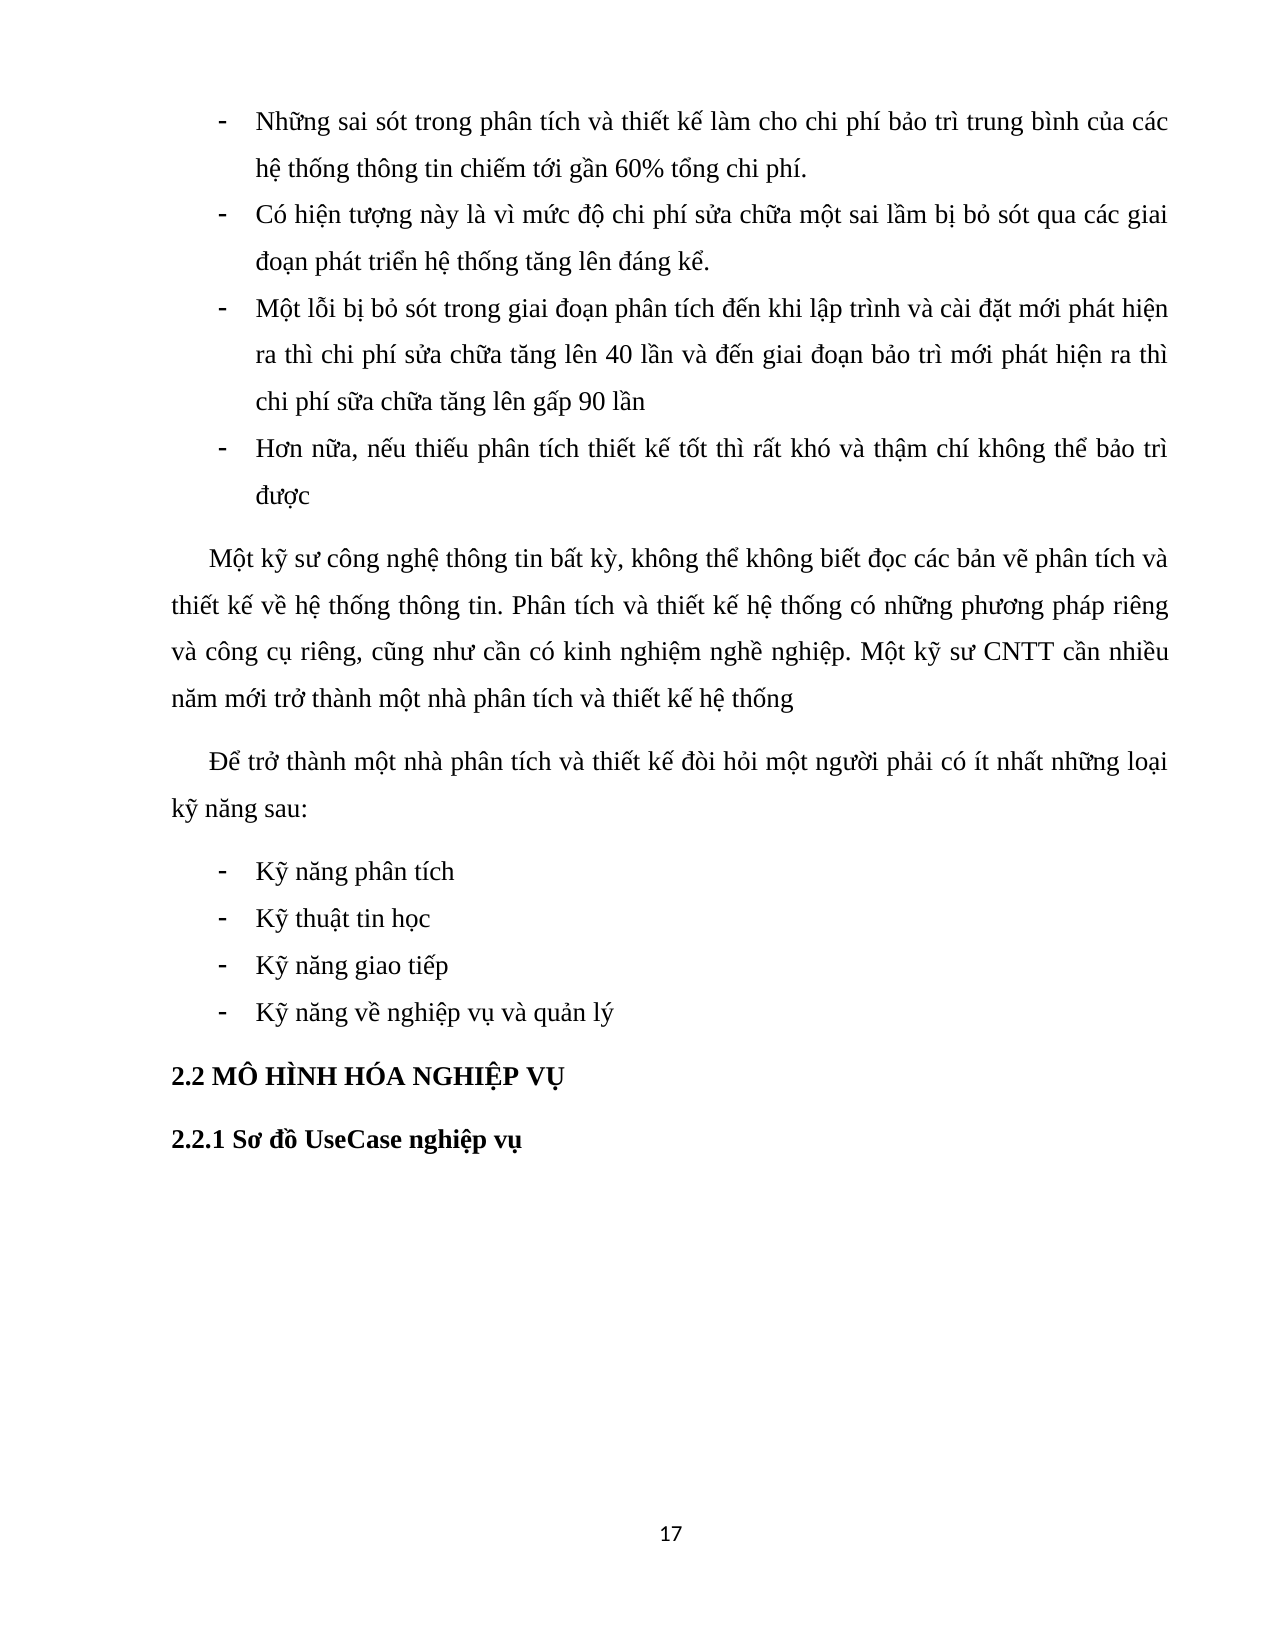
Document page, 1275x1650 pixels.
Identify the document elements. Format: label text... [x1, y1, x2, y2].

list Những sai sót trong phân tích và thiết kế làm cho chi phí bảo trì trung bình của các hệ thống thông tin chiếm tới gần 60% tổng chi phí. [218, 105, 1170, 183]
list Sơ đồ UseCase nghiệp vụ [171, 1123, 1170, 1154]
list Kỹ thuật tin học [218, 902, 1170, 933]
list Hơn nữa, nếu thiếu phân tích thiết kế tốt thì rất khó và thậm chí không thể bảo trì được [218, 432, 1170, 510]
list Kỹ năng về nghiệp vụ và quản lý [218, 996, 1170, 1027]
list MÔ HÌNH HÓA NGHIỆP VỤ [171, 1059, 1170, 1091]
list Kỹ năng phân tích [218, 855, 1170, 887]
text Để trở thành một nhà phân tích và thiết kế đòi hỏi một người phải có ít nhất những loại kỹ năng sau: [171, 745, 1170, 823]
text Một kỹ sư công nghệ thông tin bất kỳ, không thể không biết đọc các bản vẽ phân tích và thiết kế về hệ thống thông tin. Phân tích và thiết kế hệ thống có những phương pháp riêng và công cụ riêng, cũng như cần có kinh nghiệm nghề nghiệp. Một kỹ sư CNTT cần nhiều năm mới trở thành một nhà phân tích và thiết kế hệ thống [171, 542, 1170, 713]
list Có hiện tượng này là vì mức độ chi phí sửa chữa một sai lầm bị bỏ sót qua các giai đoạn phát triển hệ thống tăng lên đáng kể. [218, 198, 1170, 276]
list Một lỗi bị bỏ sót trong giai đoạn phân tích đến khi lập trình và cài đặt mới phát hiện ra thì chi phí sửa chữa tăng lên 40 lần và đến giai đoạn bảo trì mới phát hiện ra thì chi phí sữa chữa tăng lên gấp 90 lần [218, 292, 1170, 416]
list Kỹ năng giao tiếp [218, 949, 1170, 980]
